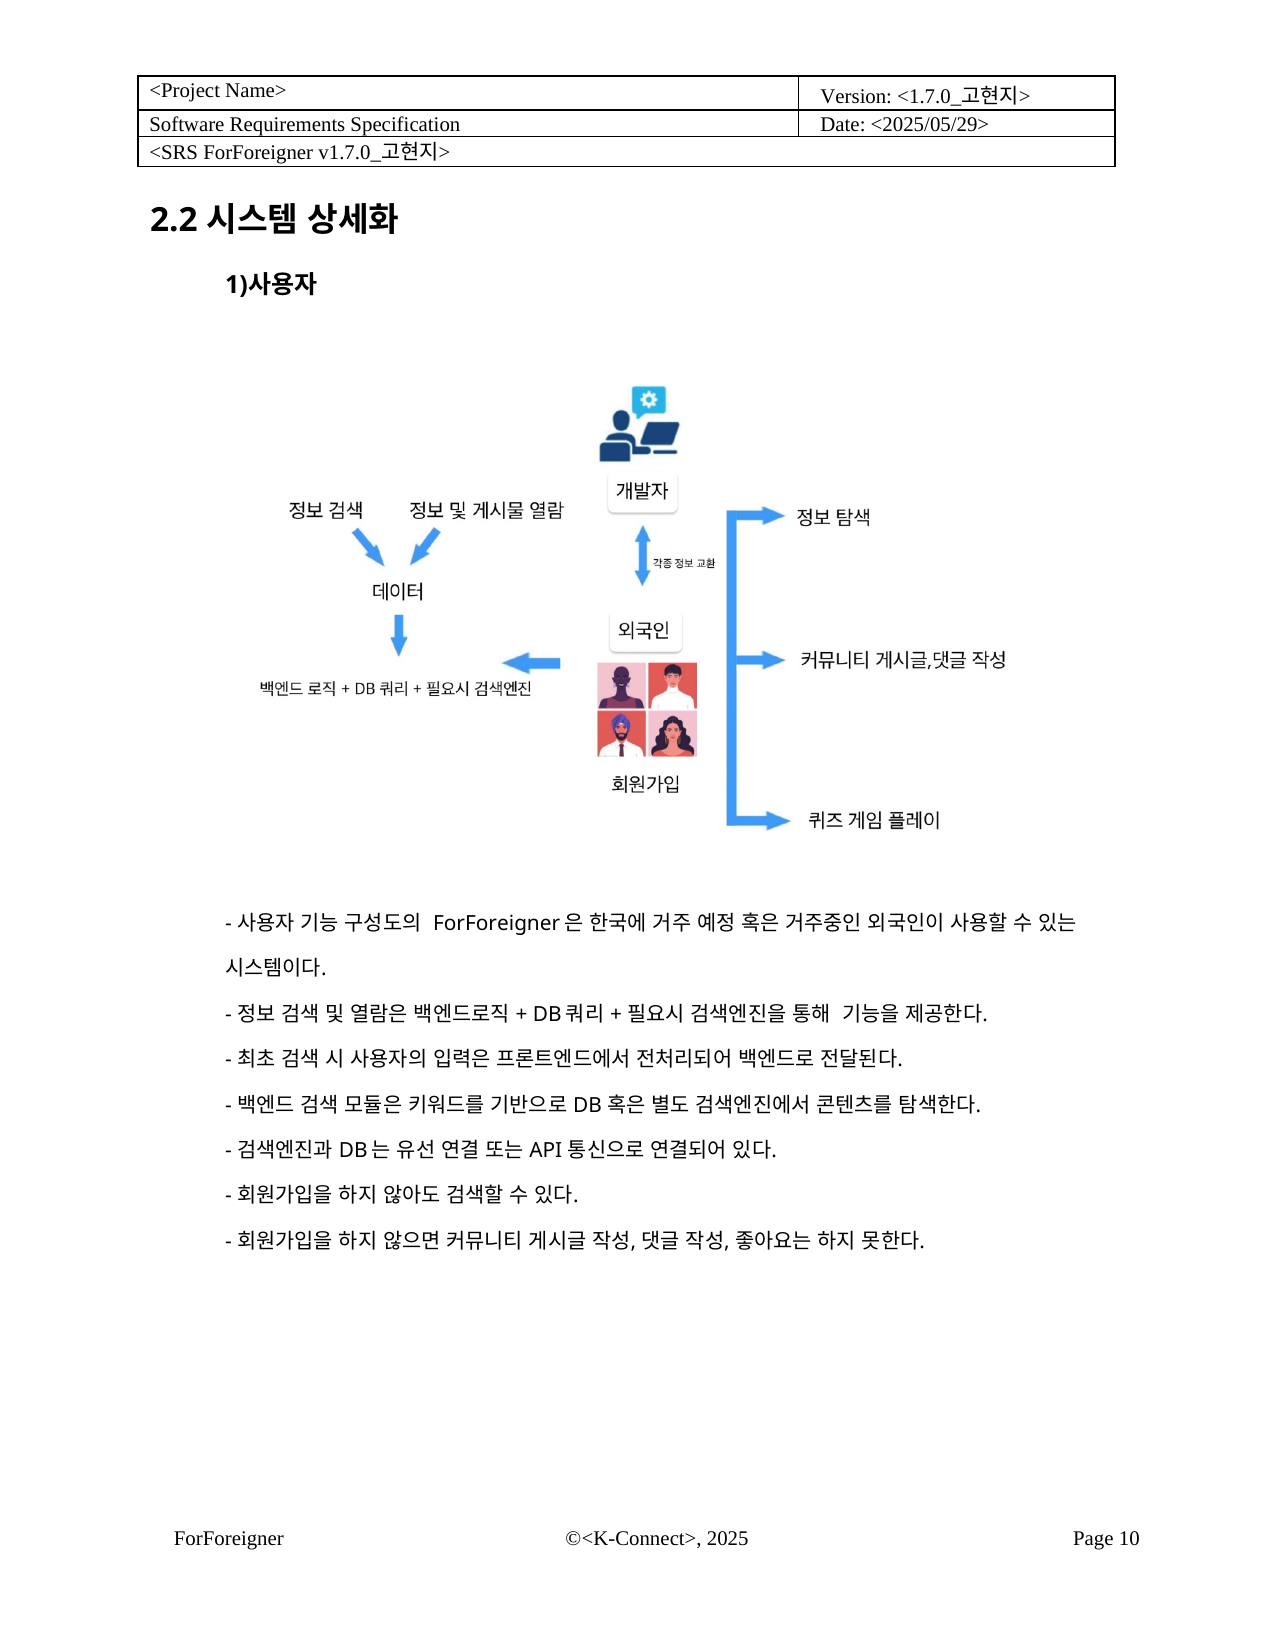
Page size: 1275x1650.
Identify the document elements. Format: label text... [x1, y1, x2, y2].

text - 사용자 기능 구성도의 ForForeigner은 한국에 거주 예정 혹은 거주중인 외국인이 사용할 수 있는 시스템이다. [225, 906, 1125, 982]
text - 검색엔진과 DB는 유선 연결 또는 API 통신으로 연결되어 있다. [225, 1133, 1125, 1163]
text - 회원가입을 하지 않아도 검색할 수 있다. [225, 1179, 1125, 1209]
text - 회원가입을 하지 않으면 커뮤니티 게시글 작성, 댓글 작성, 좋아요는 하지 못한다. [225, 1224, 1125, 1254]
text - 최초 검색 시 사용자의 입력은 프론트엔드에서 전처리되어 백엔드로 전달된다. [225, 1042, 1125, 1073]
text - 정보 검색 및 열람은 백엔드로직 + DB쿼리 + 필요시 검색엔진을 통해 기능을 제공한다. [225, 997, 1125, 1027]
text - 백엔드 검색 모듈은 키워드를 기반으로 DB 혹은 별도 검색엔진에서 콘텐츠를 탐색한다. [225, 1088, 1125, 1118]
picture [253, 370, 1022, 852]
text 1)사용자 [150, 265, 1125, 301]
text 2.2 시스템 상세화 [150, 192, 1125, 241]
